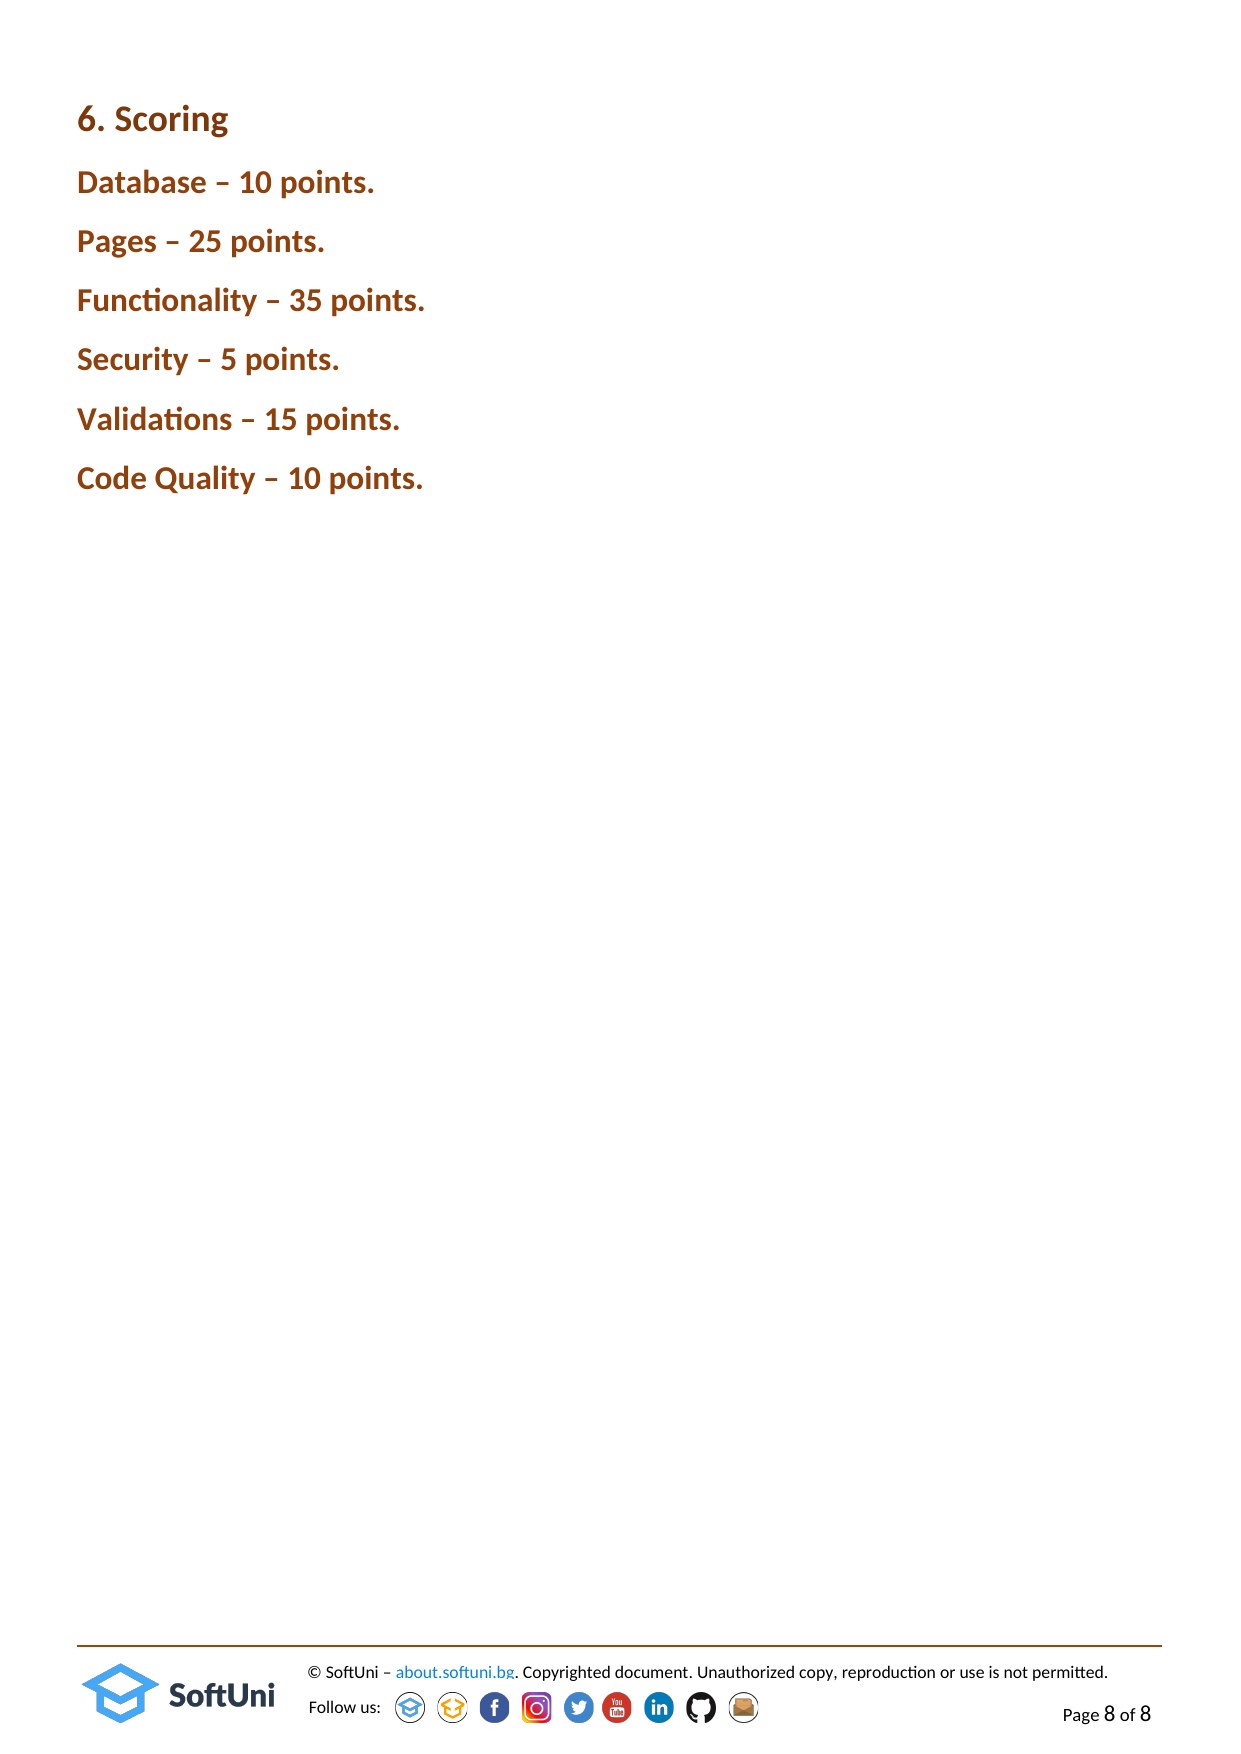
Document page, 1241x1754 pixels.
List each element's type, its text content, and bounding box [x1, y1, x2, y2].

picture [522, 1692, 552, 1723]
picture [658, 1705, 667, 1714]
picture [728, 1692, 759, 1723]
picture [75, 1658, 281, 1729]
picture [665, 1692, 674, 1701]
picture [602, 1692, 632, 1723]
picture [686, 1692, 716, 1723]
picture [644, 1714, 653, 1723]
picture [395, 1692, 425, 1723]
picture [564, 1692, 594, 1723]
subtitle Pages – 25 points. [77, 220, 1163, 261]
subtitle Code Quality – 10 points. [77, 457, 1163, 498]
picture [479, 1692, 510, 1723]
subtitle Functionality – 35 points. [77, 279, 1163, 320]
picture [665, 1714, 674, 1723]
picture [437, 1692, 468, 1723]
subtitle Security – 5 points. [77, 338, 1163, 379]
subtitle Scoring [77, 95, 1163, 141]
subtitle Validations – 15 points. [77, 398, 1163, 438]
picture [644, 1692, 653, 1701]
subtitle Database – 10 points. [77, 161, 1163, 201]
